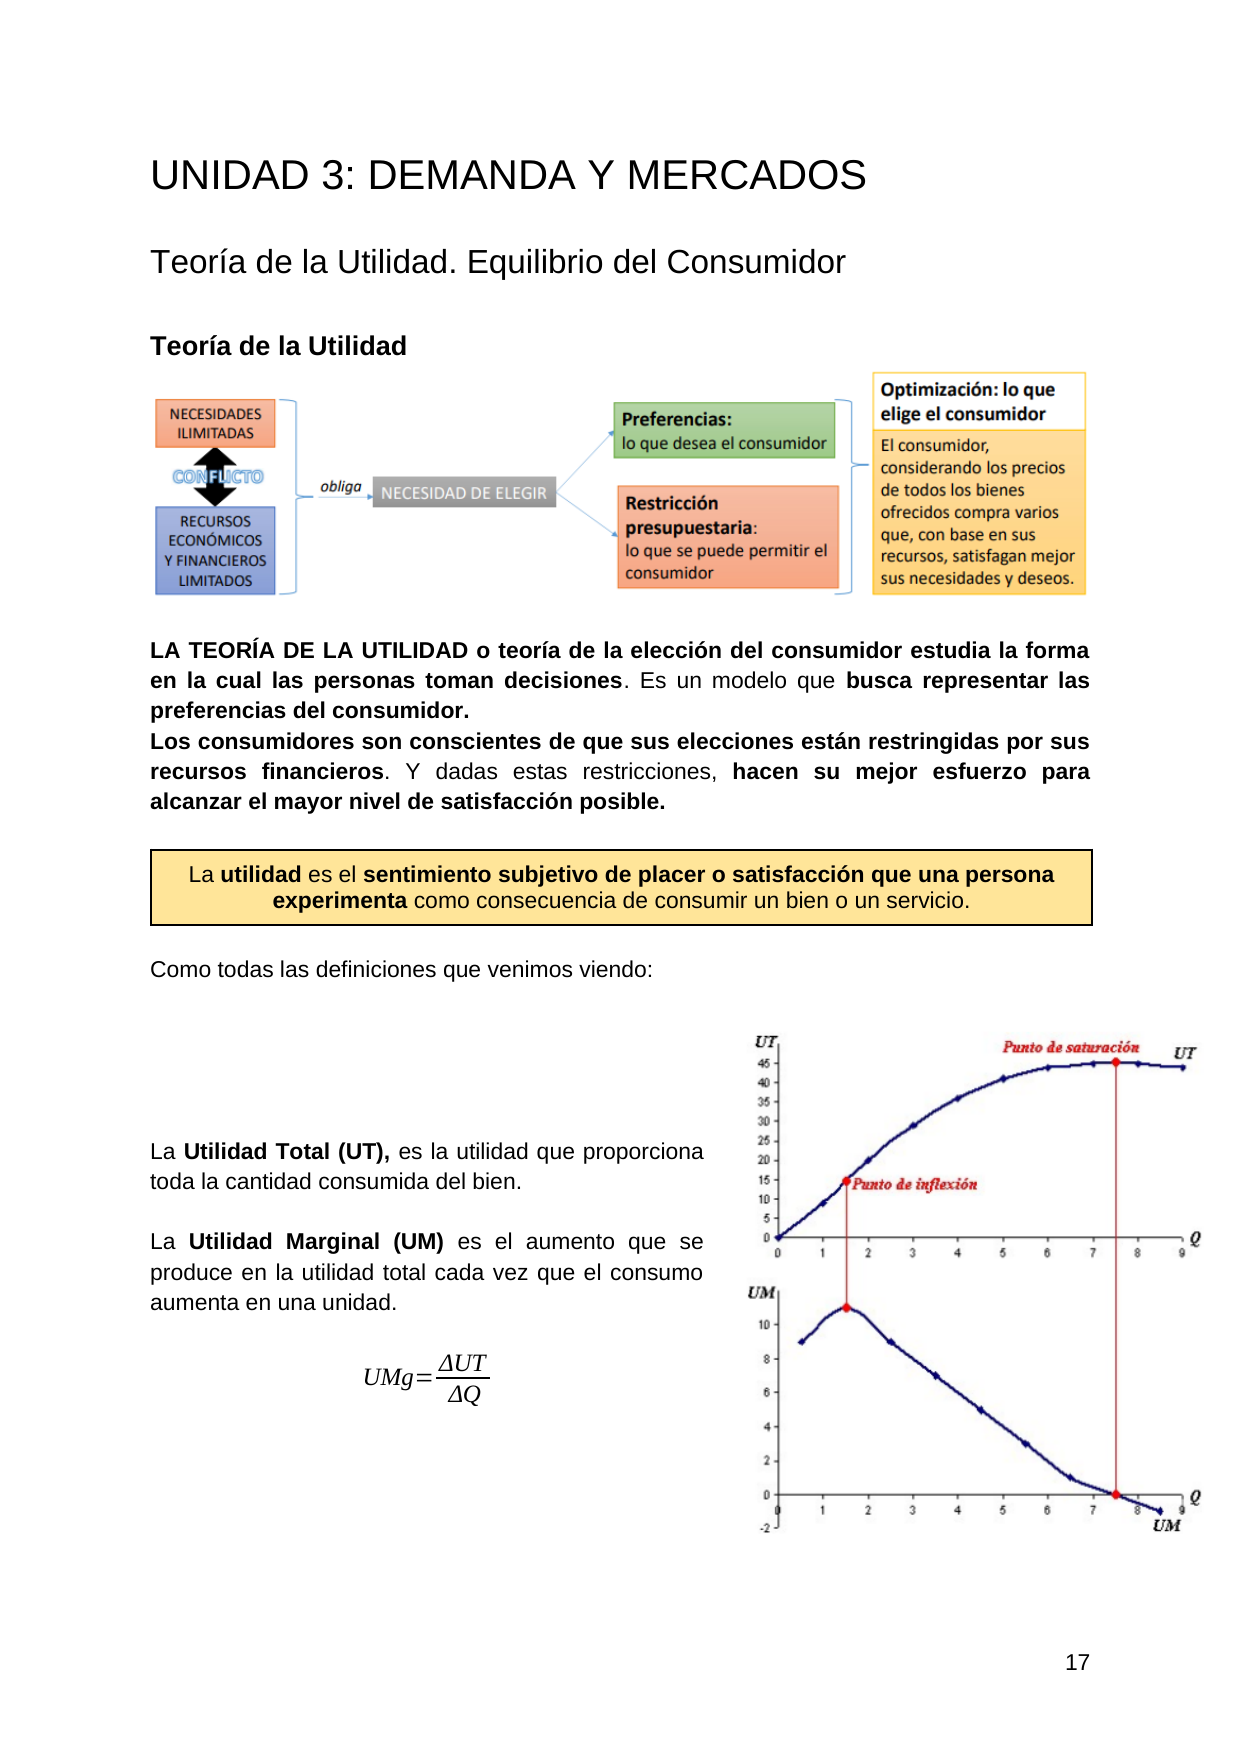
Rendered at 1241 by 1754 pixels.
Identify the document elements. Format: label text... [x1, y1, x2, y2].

picture [723, 1022, 1212, 1544]
text La Utilidad Marginal (UM) es el aumento que se produce en la utilidad total cada vez que el consumo aumenta en una unidad. [150, 1228, 723, 1315]
subtitle UNIDAD 3: DEMANDA Y MERCADOS [150, 150, 1090, 198]
picture [150, 365, 1091, 603]
table_header La utilidad es el sentimiento subjetivo de placer o satisfacción que una persona experimenta como consecuencia de consumir un bien o un servicio. [152, 851, 1091, 924]
text Los consumidores son conscientes de que sus elecciones están restringidas por sus recursos financieros. Y dadas estas restricciones, hacen su mejor esfuerzo para alcanzar el mayor nivel de satisfacción posible. [150, 728, 1090, 814]
text Teoría de la Utilidad [150, 329, 1090, 361]
subtitle Teoría de la Utilidad. Equilibrio del Consumidor [150, 243, 1090, 281]
text La Utilidad Total (UT), es la utilidad que proporciona toda la cantidad consumida del bien. [150, 1138, 723, 1194]
text LA TEORÍA DE LA UTILIDAD o teoría de la elección del consumidor estudia la forma en la cual las personas toman decisiones. Es un modelo que busca representar las preferencias del consumidor. [150, 637, 1090, 724]
text Como todas las definiciones que venimos viendo: [150, 956, 1090, 983]
